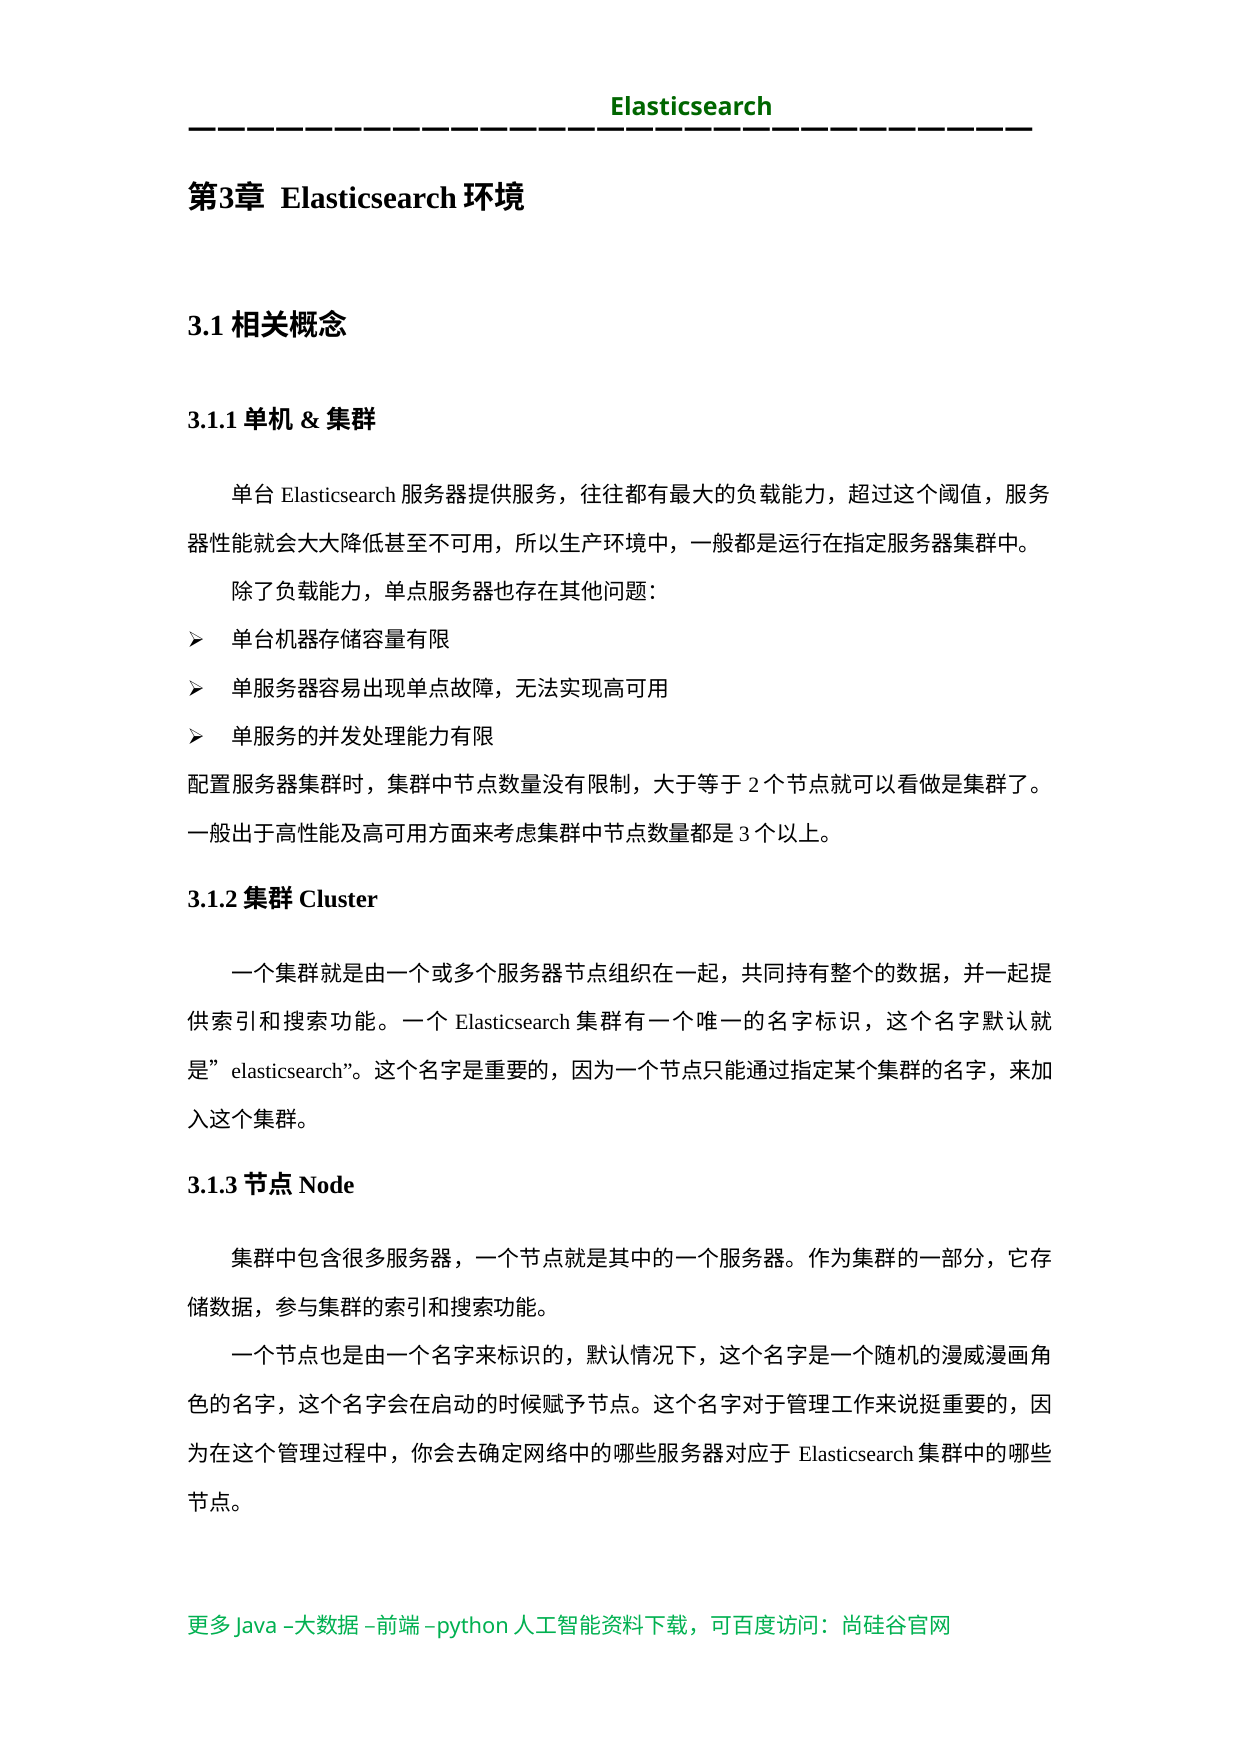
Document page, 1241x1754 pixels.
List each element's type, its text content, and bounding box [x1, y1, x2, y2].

text 集群中包含很多服务器，一个节点就是其中的一个服务器。作为集群的一部分，它存储数据，参与集群的索引和搜索功能。 [187, 1241, 1053, 1322]
text 一个集群就是由一个或多个服务器节点组织在一起，共同持有整个的数据，并一起提供索引和搜索功能。一个Elasticsearch集群有一个唯一的名字标识，这个名字默认就是”elasticsearch”。这个名字是重要的，因为一个节点只能通过指定某个集群的名字，来加入这个集群。 [187, 955, 1053, 1134]
list 单服务的并发处理能力有限 [187, 719, 1053, 751]
text 配置服务器集群时，集群中节点数量没有限制，大于等于2个节点就可以看做是集群了。一般出于高性能及高可用方面来考虑集群中节点数量都是3个以上。 [187, 767, 1053, 848]
text 一个节点也是由一个名字来标识的，默认情况下，这个名字是一个随机的漫威漫画角色的名字，这个名字会在启动的时候赋予节点。这个名字对于管理工作来说挺重要的，因为在这个管理过程中，你会去确定网络中的哪些服务器对应于Elasticsearch集群中的哪些节点。 [187, 1338, 1053, 1517]
text 单台Elasticsearch服务器提供服务，往往都有最大的负载能力，超过这个阈值，服务器性能就会大大降低甚至不可用，所以生产环境中，一般都是运行在指定服务器集群中。 [187, 477, 1053, 558]
subtitle 3.1 相关概念 [187, 290, 1053, 355]
list 单台机器存储容量有限 [187, 622, 1053, 654]
subtitle 3.1.3 节点Node [187, 1150, 1053, 1215]
subtitle Elasticsearch环境 [187, 162, 1053, 227]
text 除了负载能力，单点服务器也存在其他问题： [187, 574, 1053, 606]
list 单服务器容易出现单点故障，无法实现高可用 [187, 670, 1053, 703]
subtitle 3.1.1 单机 & 集群 [187, 386, 1053, 451]
subtitle 3.1.2 集群Cluster [187, 864, 1053, 929]
